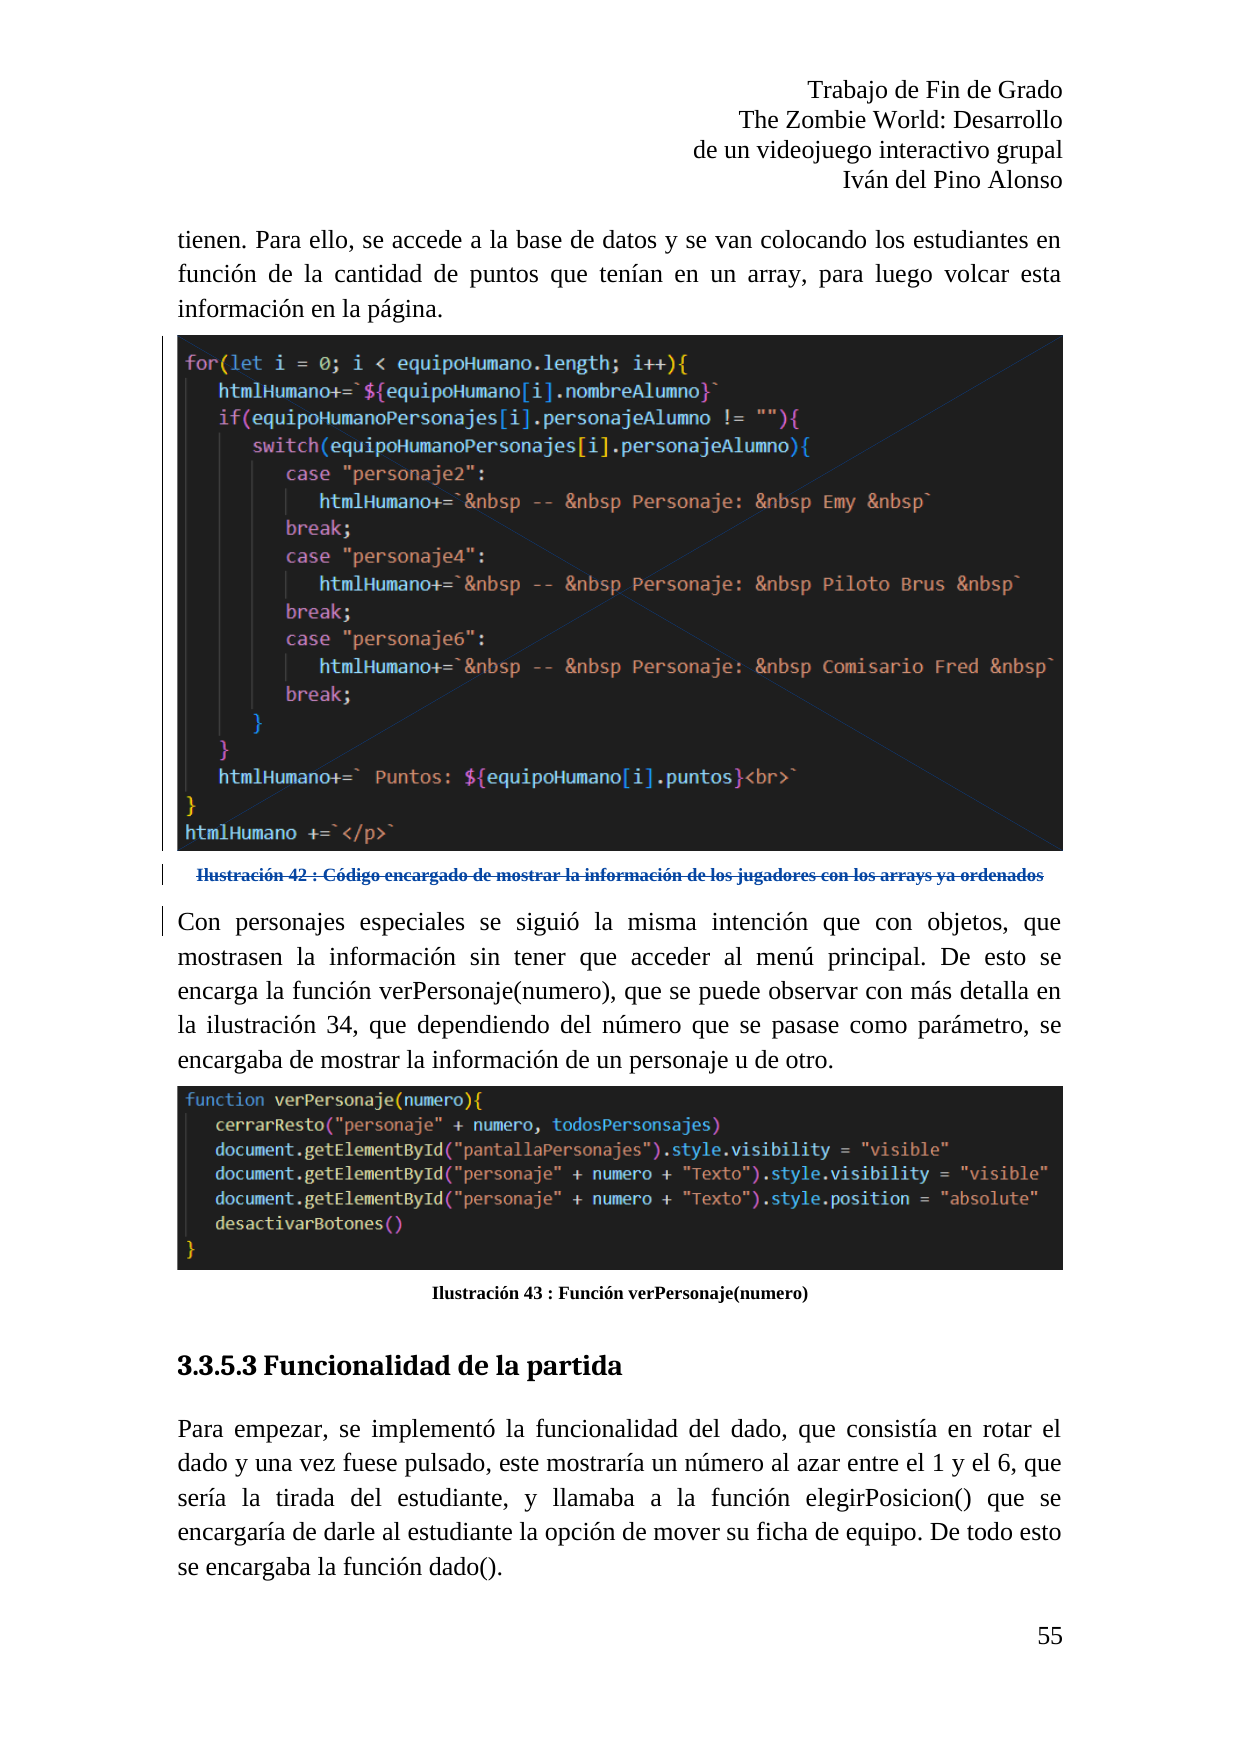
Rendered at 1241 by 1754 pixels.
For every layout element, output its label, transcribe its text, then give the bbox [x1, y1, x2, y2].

text Para empezar, se implementó la funcionalidad del dado, que consistía en rotar el dado y una vez fuese pulsado, este mostraría un número al azar entre el 1 y el 6, que sería la tirada del estudiante, y llamaba a la función elegirPosicion() que se encargaría de darle al estudiante la opción de mover su ficha de equipo. De todo esto se encargaba la función dado(). [177, 1413, 1063, 1581]
picture [177, 1086, 1063, 1270]
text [177, 224, 1063, 323]
subtitle 3.3.5.3 Funcionalidad de la partida [177, 1349, 1063, 1383]
picture [177, 337, 618, 850]
picture [179, 335, 1061, 592]
text Ilustración : Función verPersonaje(numero) [177, 1282, 1063, 1303]
text Con personajes especiales se siguió la misma intención que con objetos, que mostrasen la información sin tener que acceder al menú principal. De esto se encarga la función verPersonaje(numero), que se puede observar con más detalla en la ilustración 34, que dependiendo del número que se pasase como parámetro, se encargaba de mostrar la información de un personaje u de otro. [177, 906, 1063, 1074]
picture [179, 594, 1061, 851]
picture [622, 337, 1063, 850]
